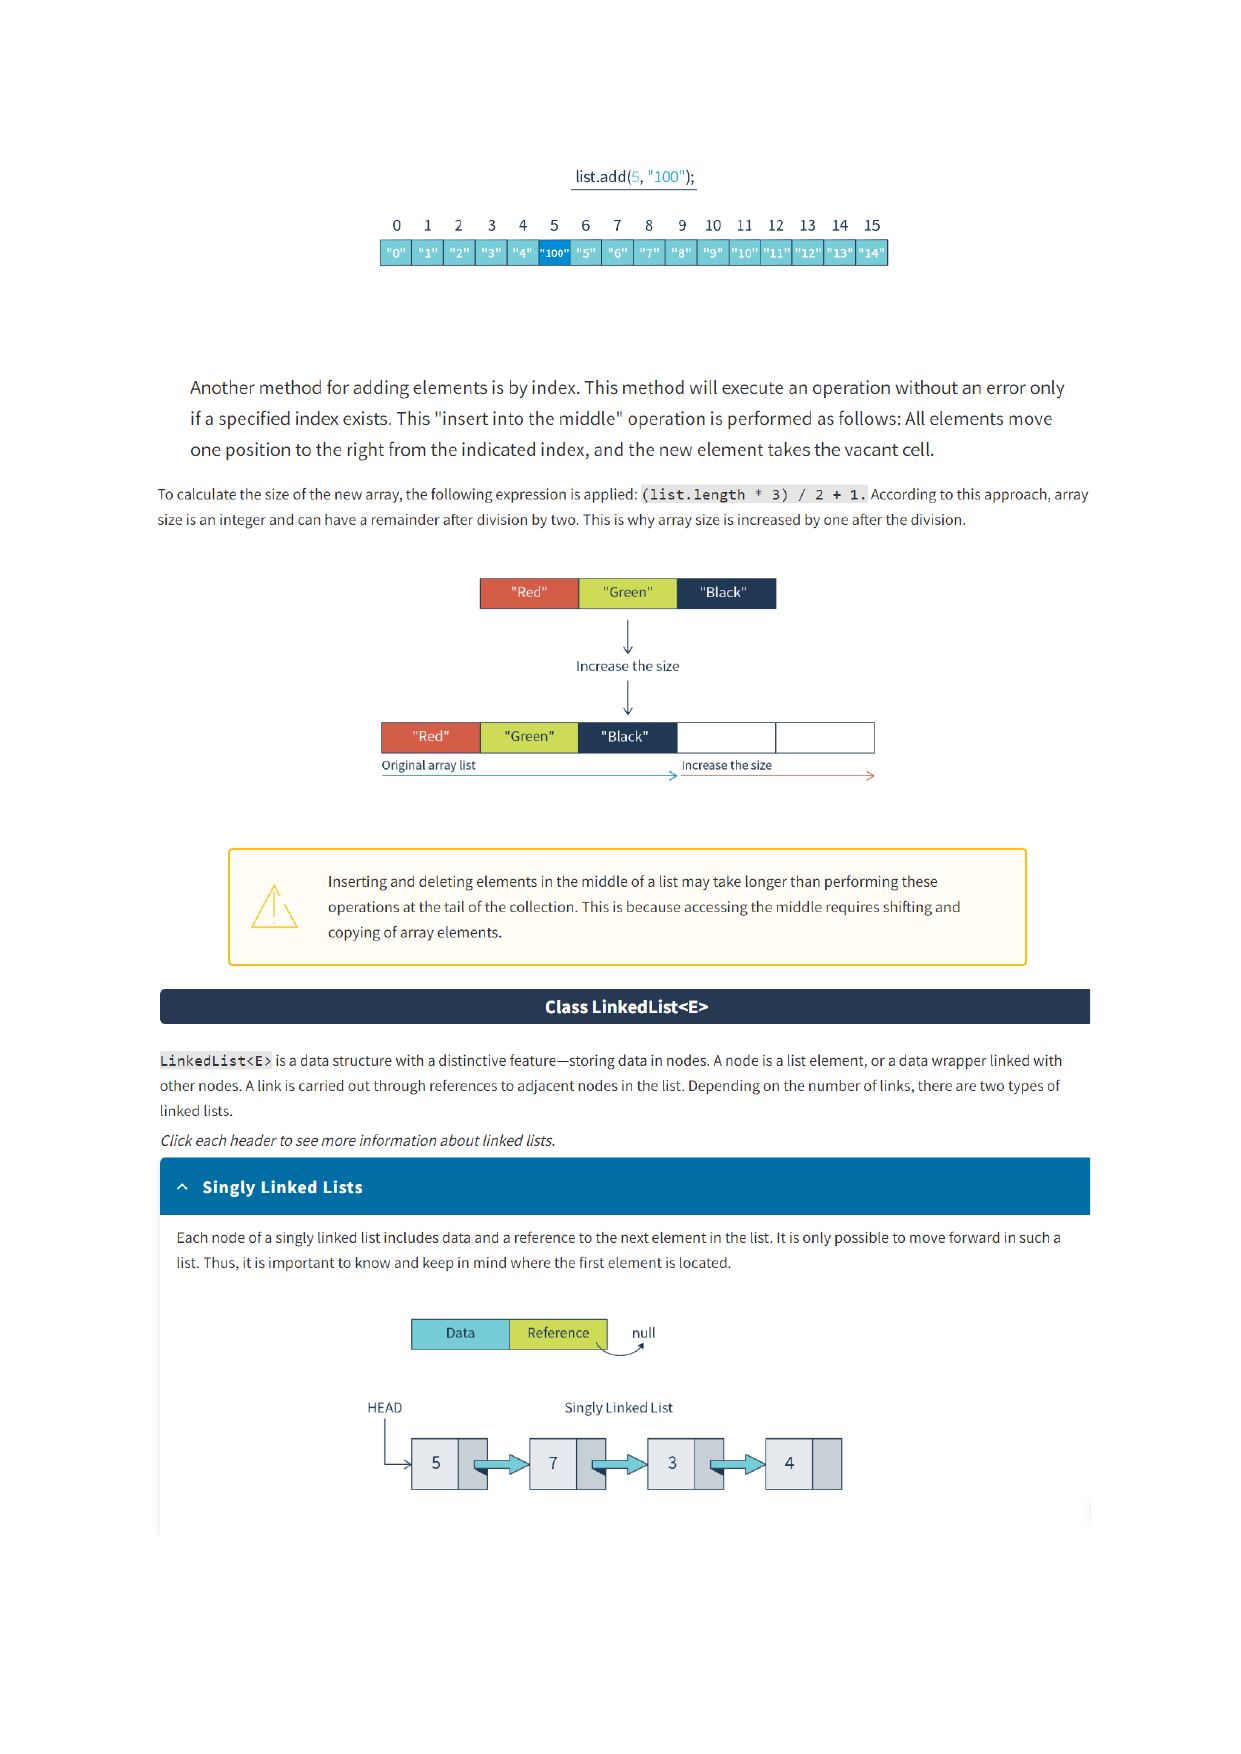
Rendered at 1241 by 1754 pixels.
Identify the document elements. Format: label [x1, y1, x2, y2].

picture [150, 150, 1091, 1535]
picture [289, 1181, 295, 1192]
picture [221, 1185, 227, 1192]
picture [299, 1181, 316, 1193]
picture [356, 1185, 361, 1193]
picture [231, 1185, 238, 1196]
picture [249, 1185, 254, 1194]
picture [348, 1183, 353, 1193]
picture [204, 1182, 211, 1193]
